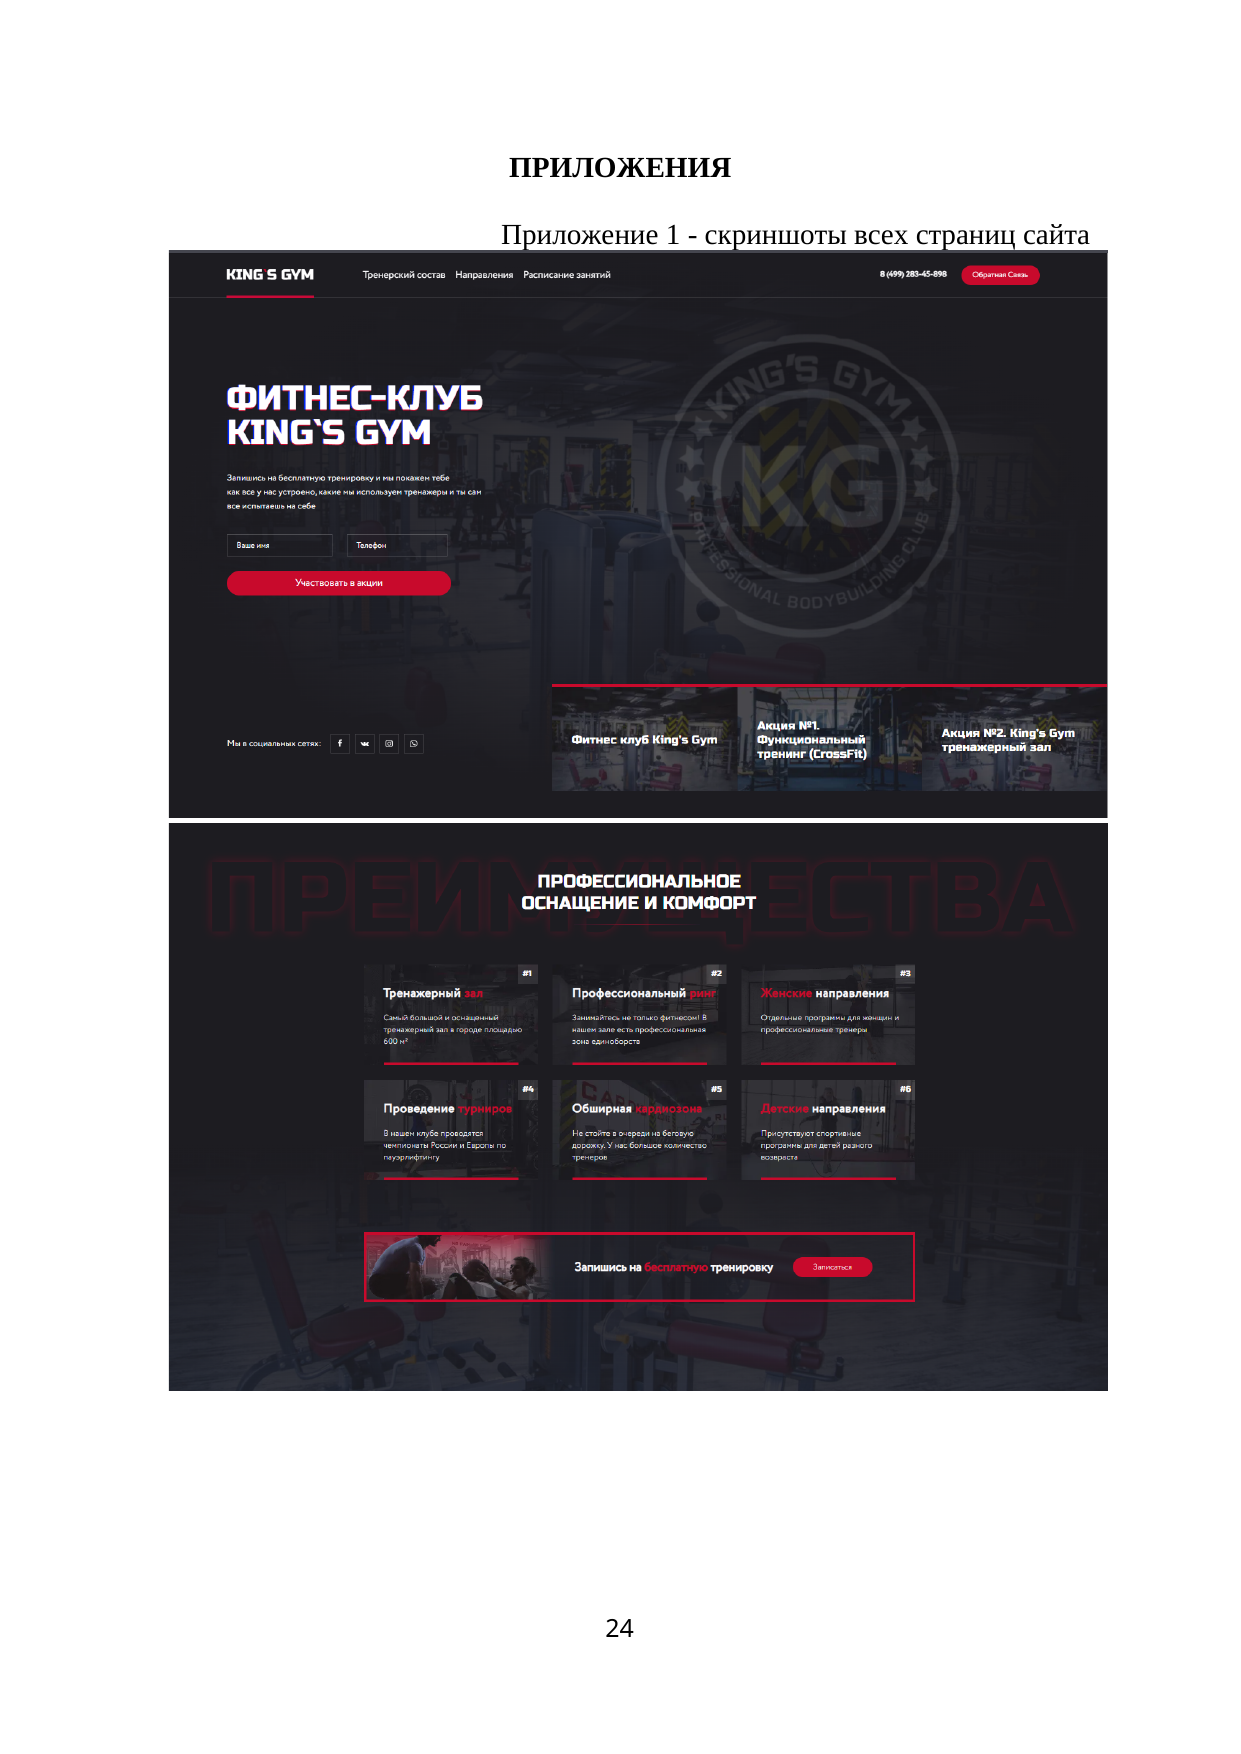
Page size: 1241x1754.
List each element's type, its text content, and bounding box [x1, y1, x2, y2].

text Приложение 1 - скриншоты всех страниц сайта [150, 217, 1090, 251]
text ПРИЛОЖЕНИЯ [150, 150, 1090, 183]
